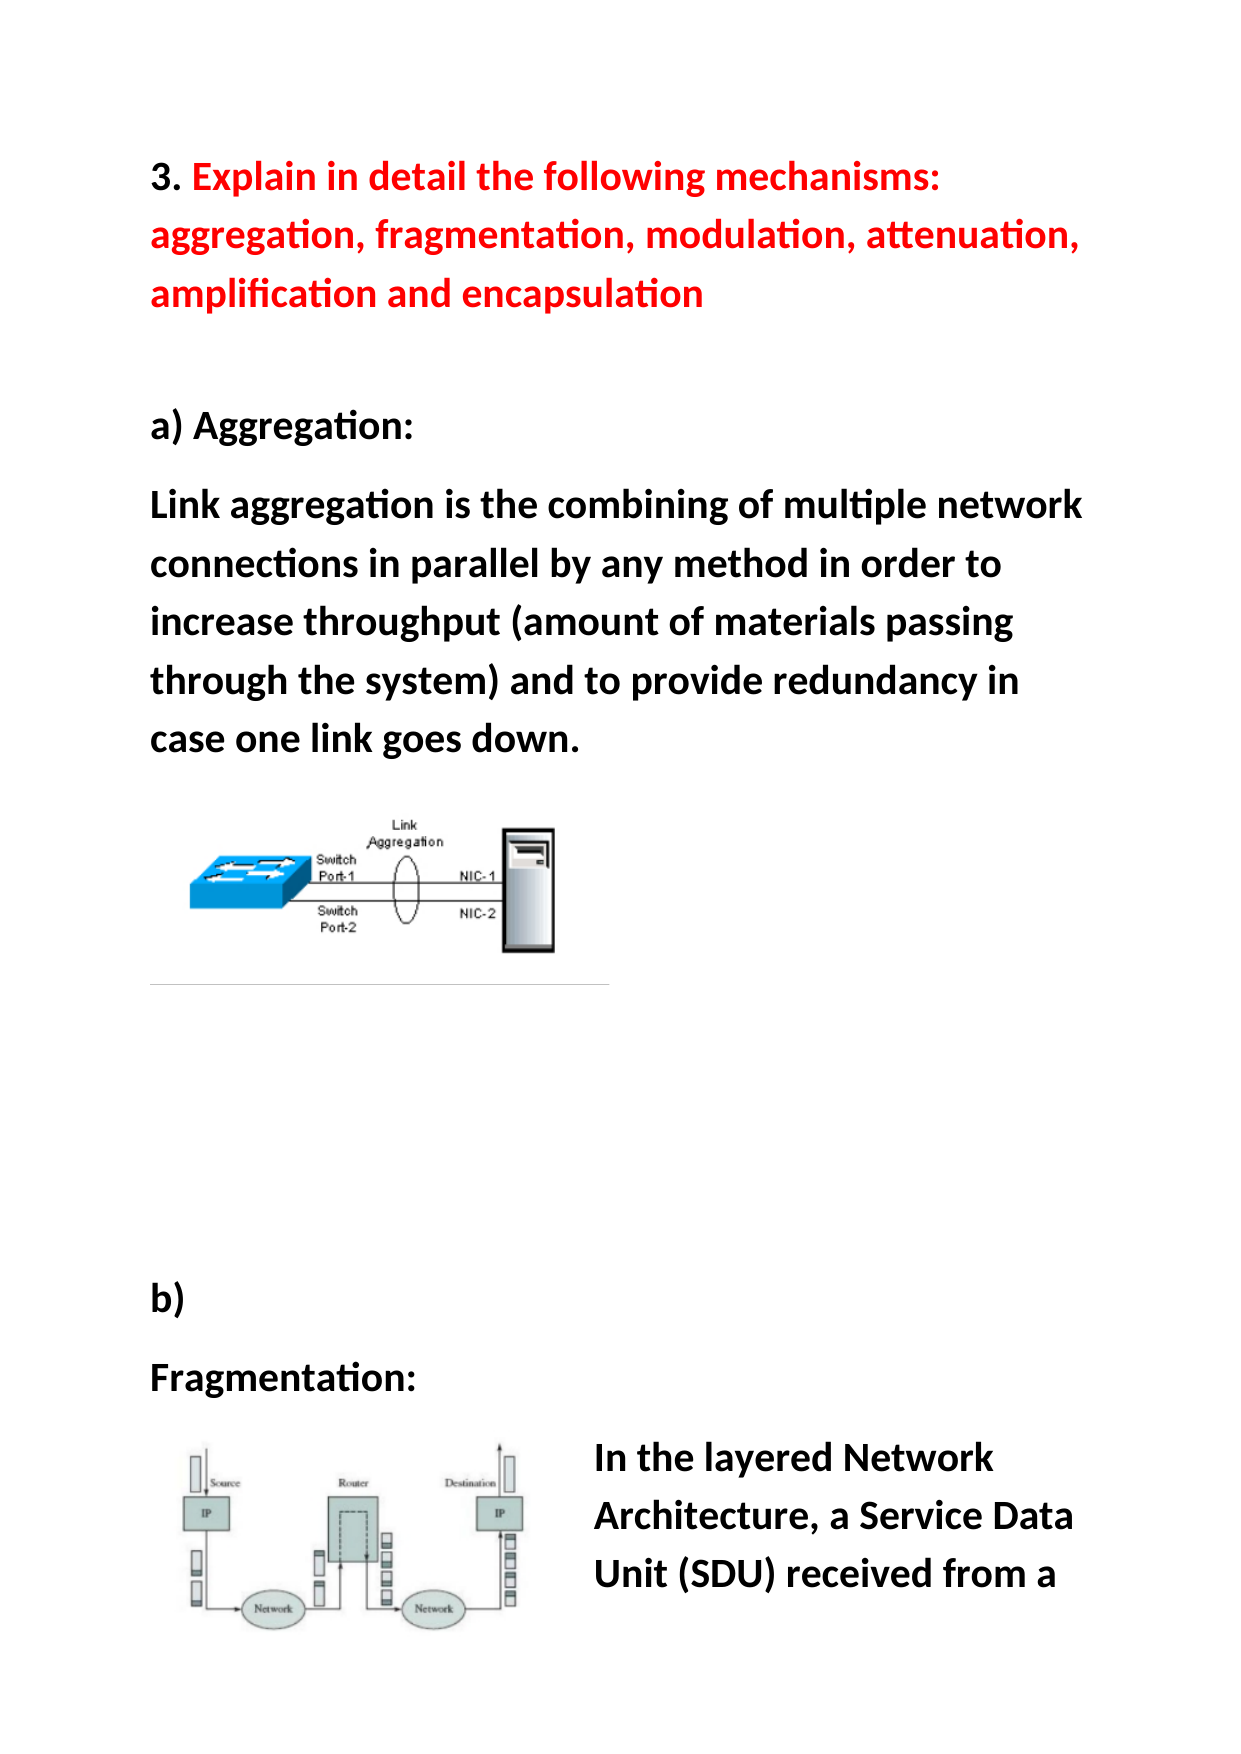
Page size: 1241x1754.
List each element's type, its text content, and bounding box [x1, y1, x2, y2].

text b) [150, 1272, 1090, 1323]
picture [150, 1430, 575, 1643]
text 3. Explain in detail the following mechanisms: aggregation, fragmentation, modulation, attenuation, amplification and encapsulation [150, 150, 1090, 318]
text a) Aggregation: [150, 399, 1090, 450]
picture [150, 791, 610, 986]
text Fragmentation: [150, 1351, 1090, 1402]
text Link aggregation is the combining of multiple network connections in parallel by any method in order to increase throughput (amount of materials passing through the system) and to provide redundancy in case one link goes down. [150, 478, 1090, 763]
